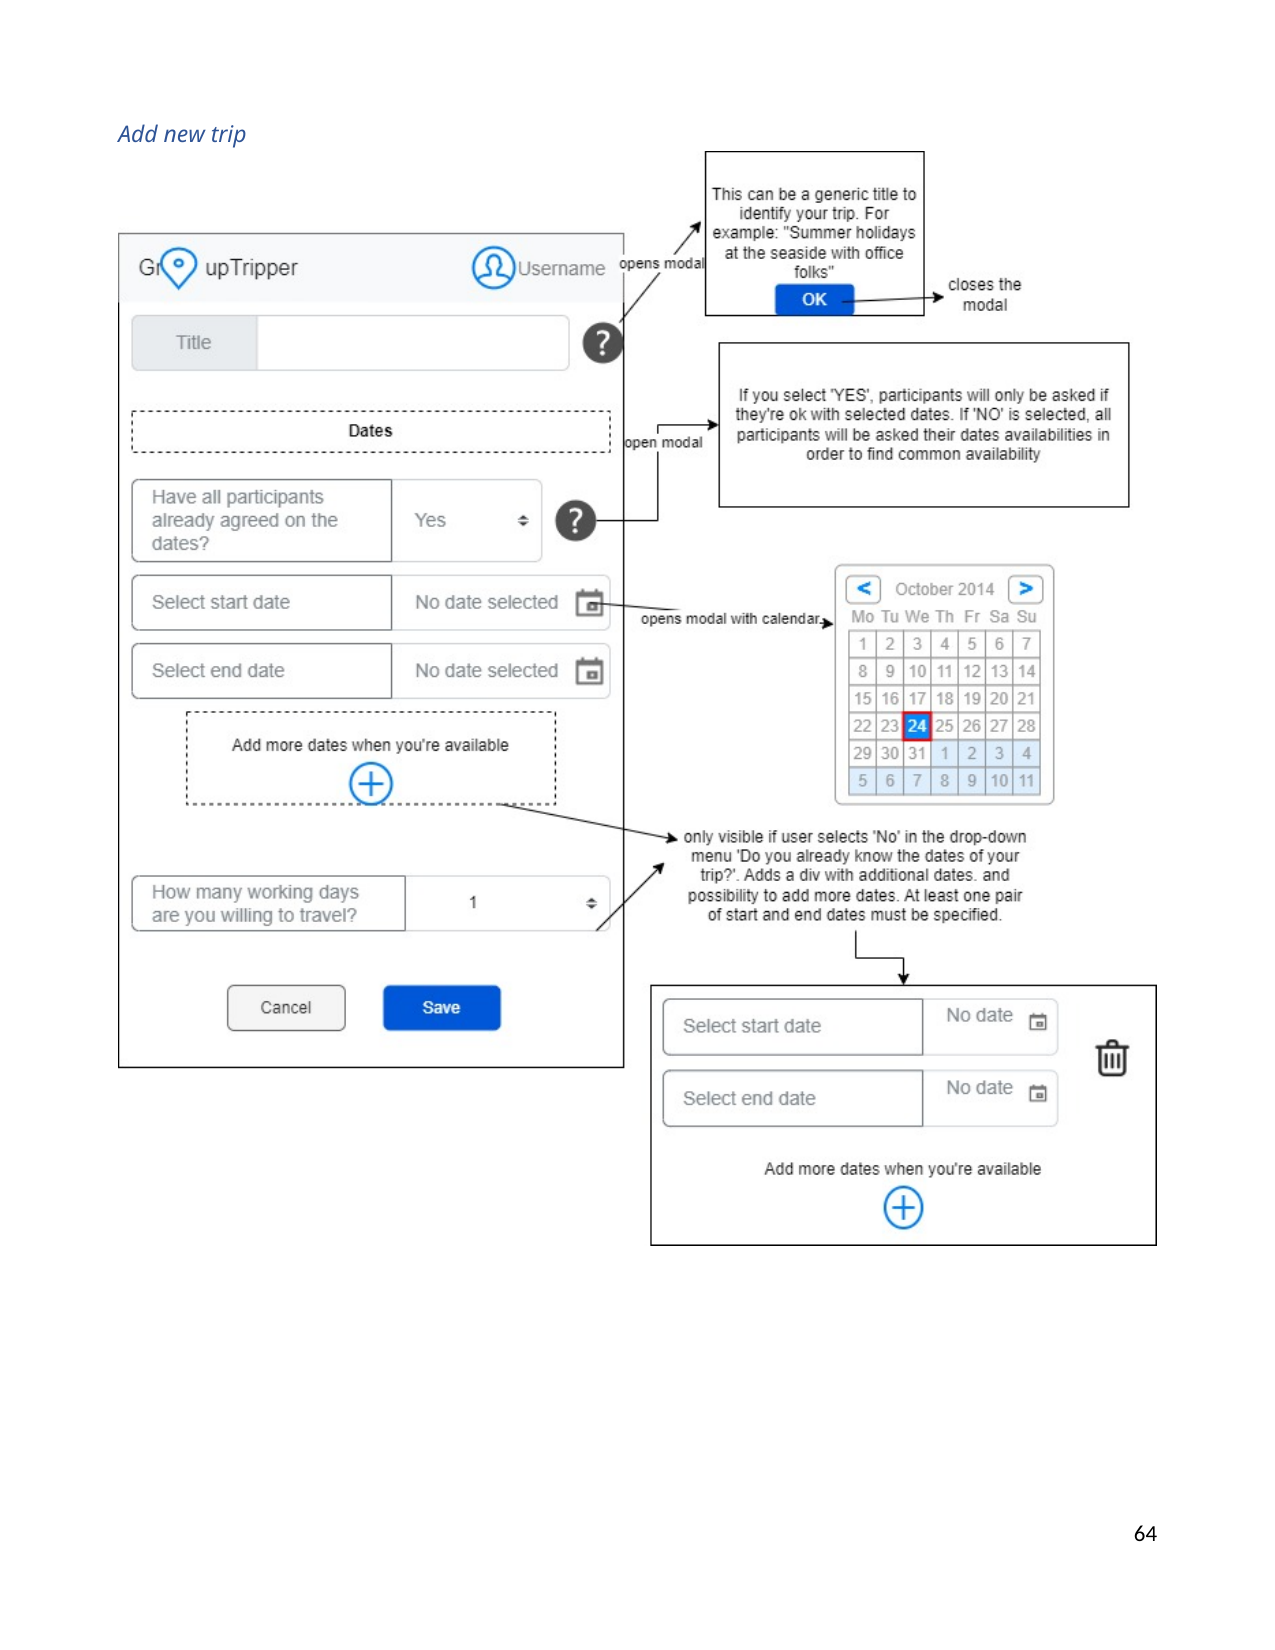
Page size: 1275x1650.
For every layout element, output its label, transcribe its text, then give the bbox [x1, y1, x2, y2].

subtitle Add new trip [118, 118, 1157, 149]
picture [118, 151, 1157, 1246]
